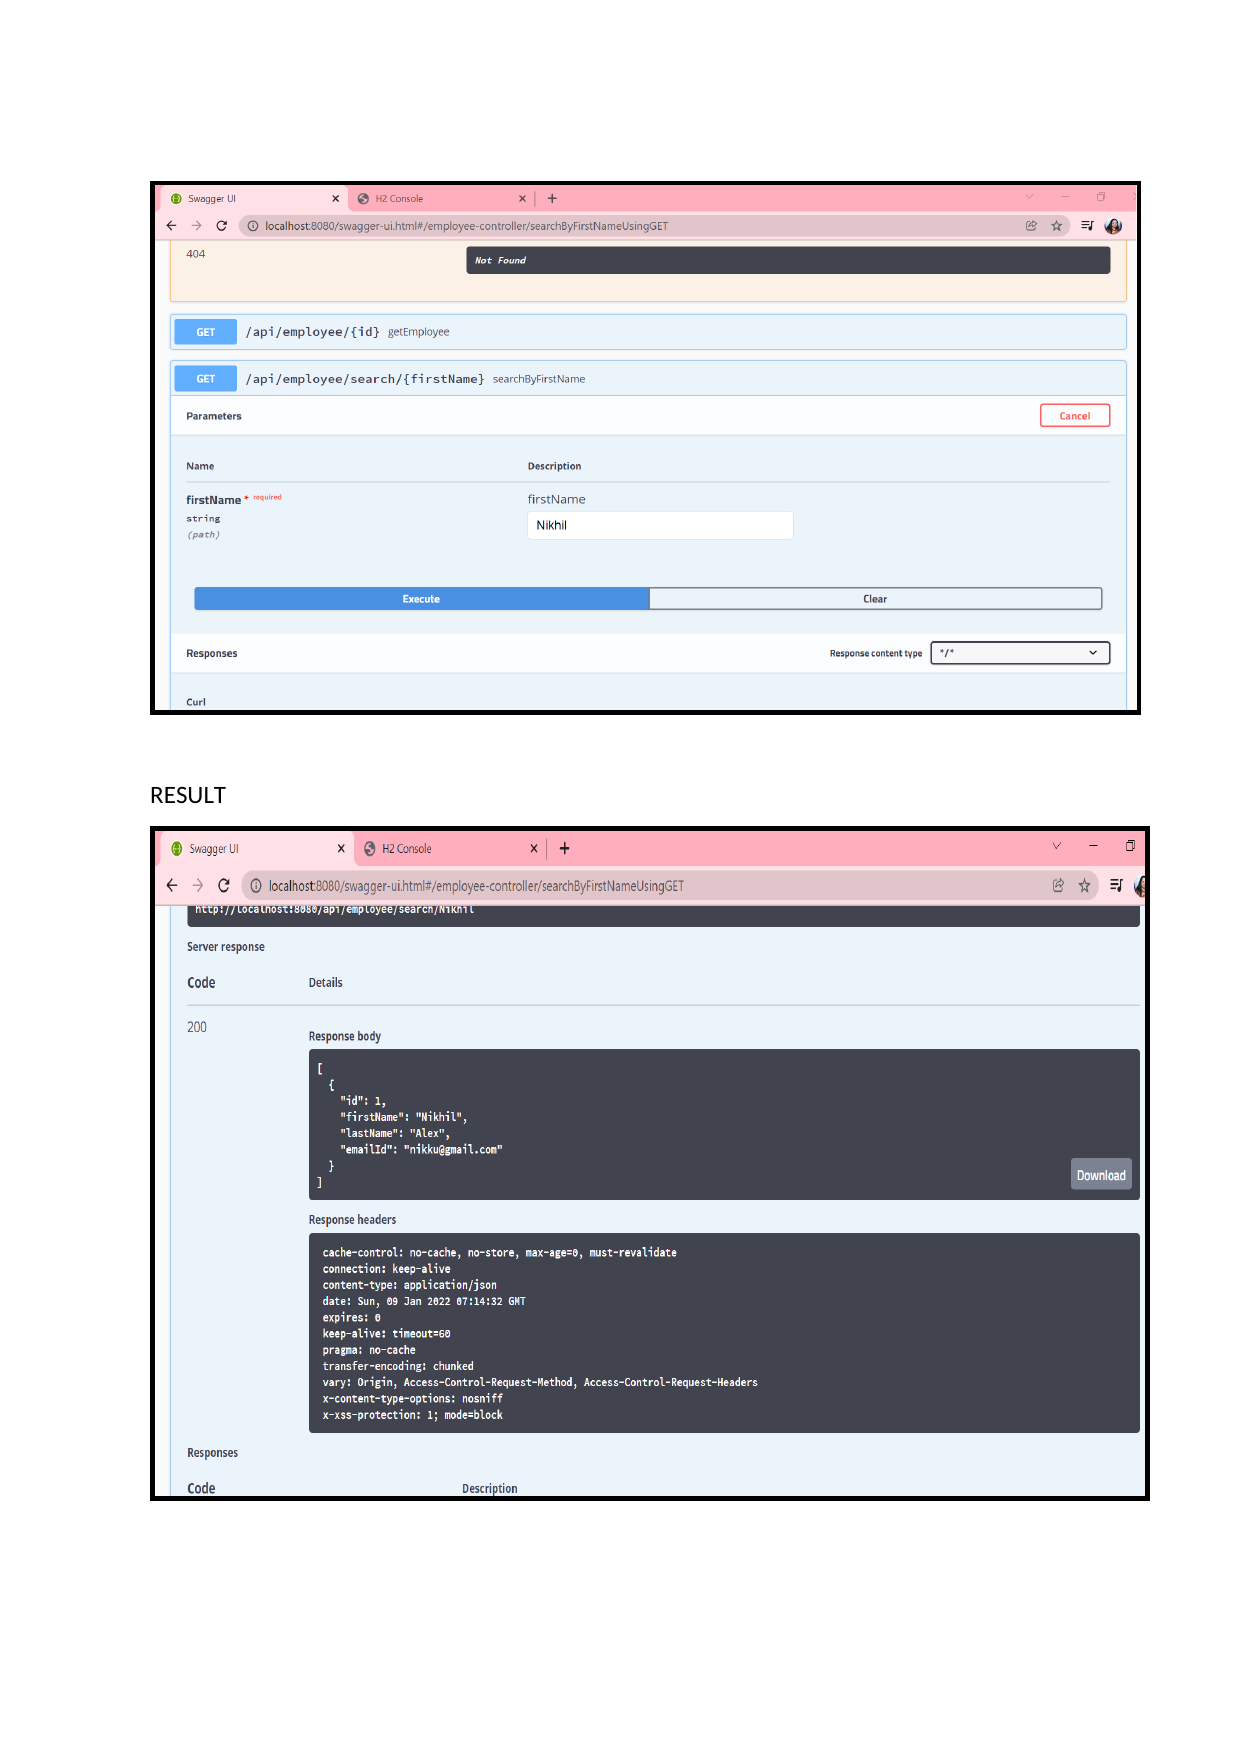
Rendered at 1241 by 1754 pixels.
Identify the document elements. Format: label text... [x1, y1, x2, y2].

picture [155, 185, 1137, 710]
picture [155, 831, 1145, 1496]
text RESULT [150, 779, 1090, 809]
